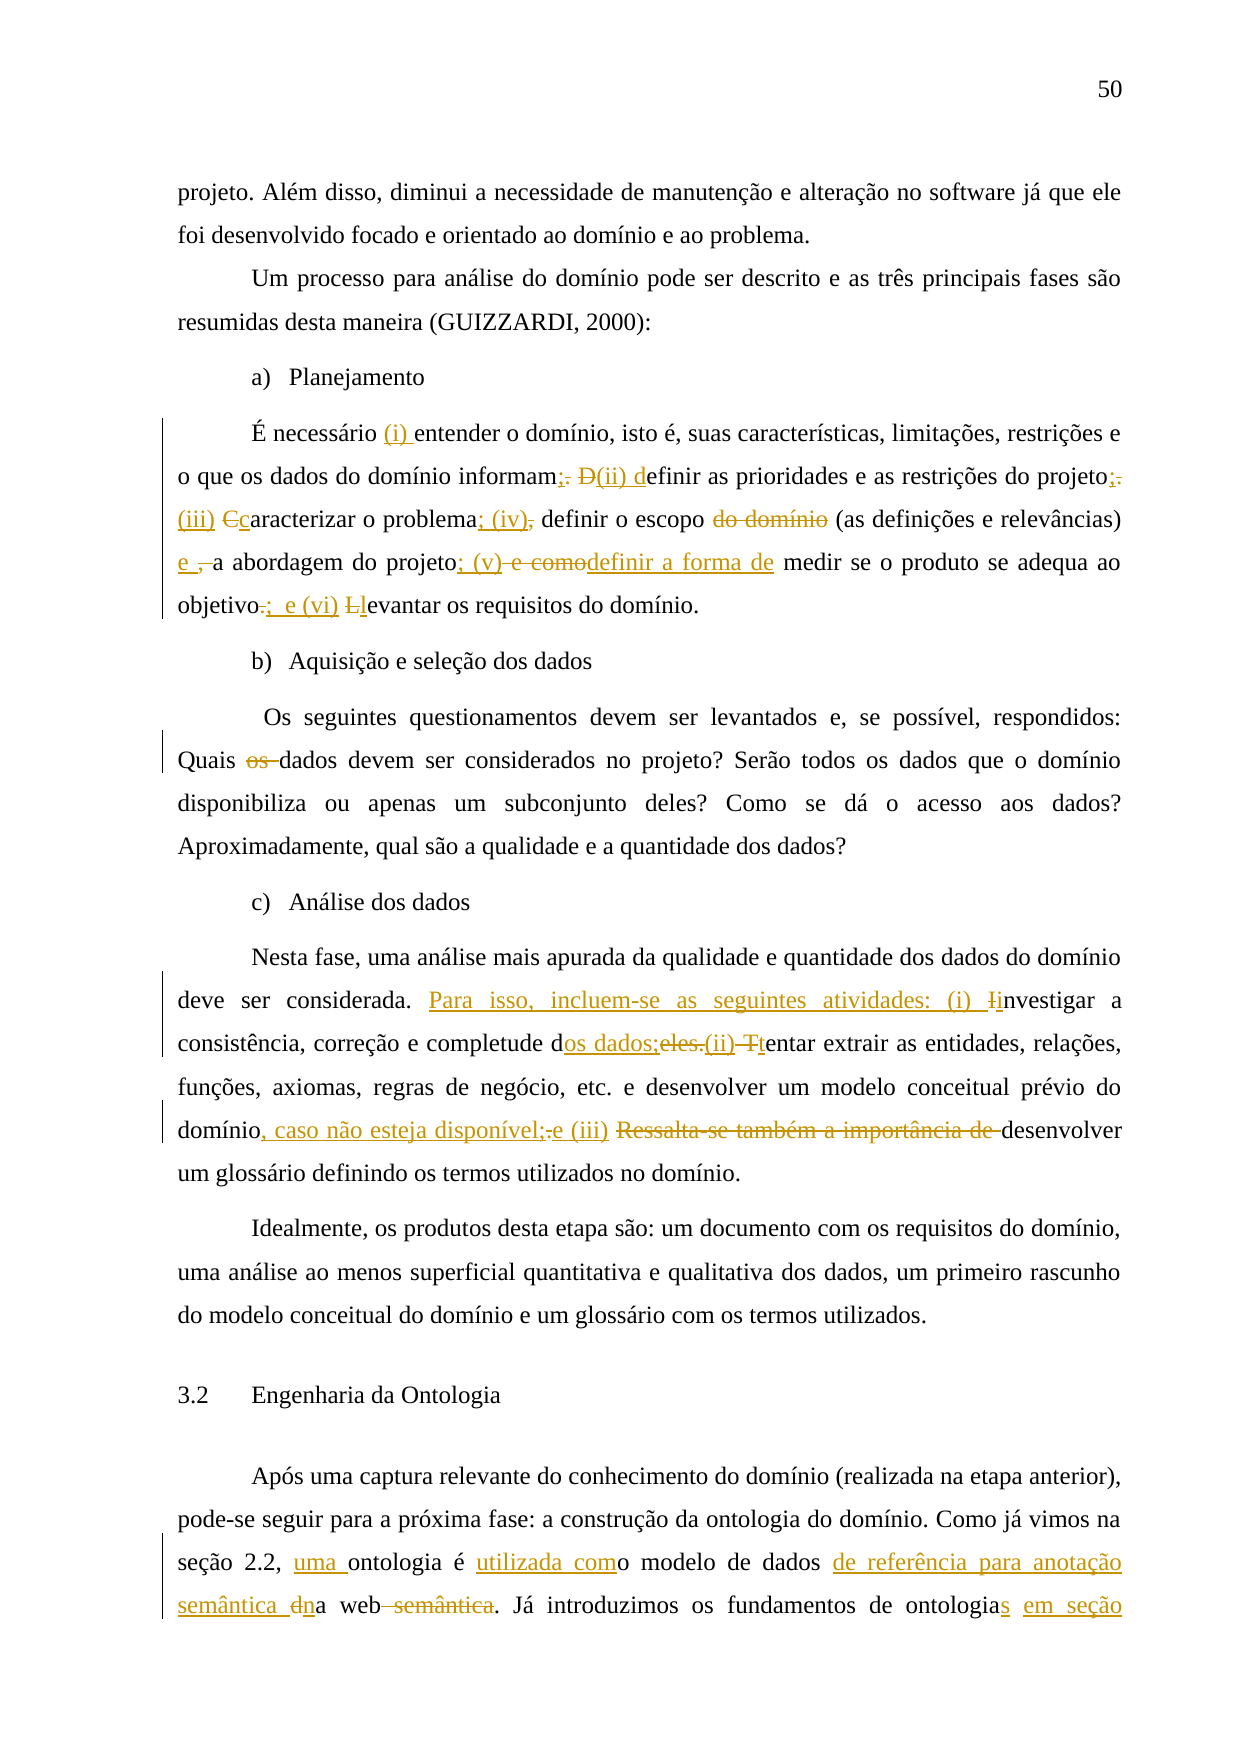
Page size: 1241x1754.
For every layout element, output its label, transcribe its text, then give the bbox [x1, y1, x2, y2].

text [177, 1461, 1122, 1619]
list Aquisição e seleção dos dados [251, 646, 1122, 675]
list Análise dos dados [251, 887, 1122, 915]
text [177, 177, 1122, 249]
text Engenharia da Ontologia [177, 1380, 1122, 1409]
text Idealmente, os produtos desta etapa são: um documento com os requisitos do domínio, uma análise ao menos superficial quantitativa e qualitativa dos dados, um primeiro rascunho do modelo conceitual do domínio e um glossário com os termos utilizados. [177, 1213, 1122, 1328]
text Os seguintes questionamentos devem ser levantados e, se possível, respondidos: Quais dados devem ser considerados no projeto? Serão todos os dados que o domínio disponibiliza ou apenas um subconjunto deles? Como se dá o acesso aos dados? Aproximadamente, qual são a qualidade e a quantidade dos dados? [177, 702, 1122, 860]
text É necessário entender o domínio, isto é, suas características, limitações, restrições e o que os dados do domínio informam efinir as prioridades e as restrições do projeto aracterizar o problema definir o escopo (as definições e relevâncias)a abordagem do projeto medir se o produto se adequa ao objetivo evantar os requisitos do domínio. [177, 418, 1122, 619]
text Um processo para análise do domínio pode ser descrito e as três principais fases são resumidas desta maneira (GUIZZARDI, 2000): [177, 263, 1122, 335]
text Nesta fase, uma análise mais apurada da qualidade e quantidade dos dados do domínio deve ser considerada. nvestigar a consistência, correção e completude dentar extrair as entidades, relações, funções, axiomas, regras de negócio, etc. e desenvolver um modelo conceitual prévio do domínio desenvolver um glossário definindo os termos utilizados no domínio. [177, 942, 1122, 1187]
list Planejamento [251, 362, 1122, 391]
